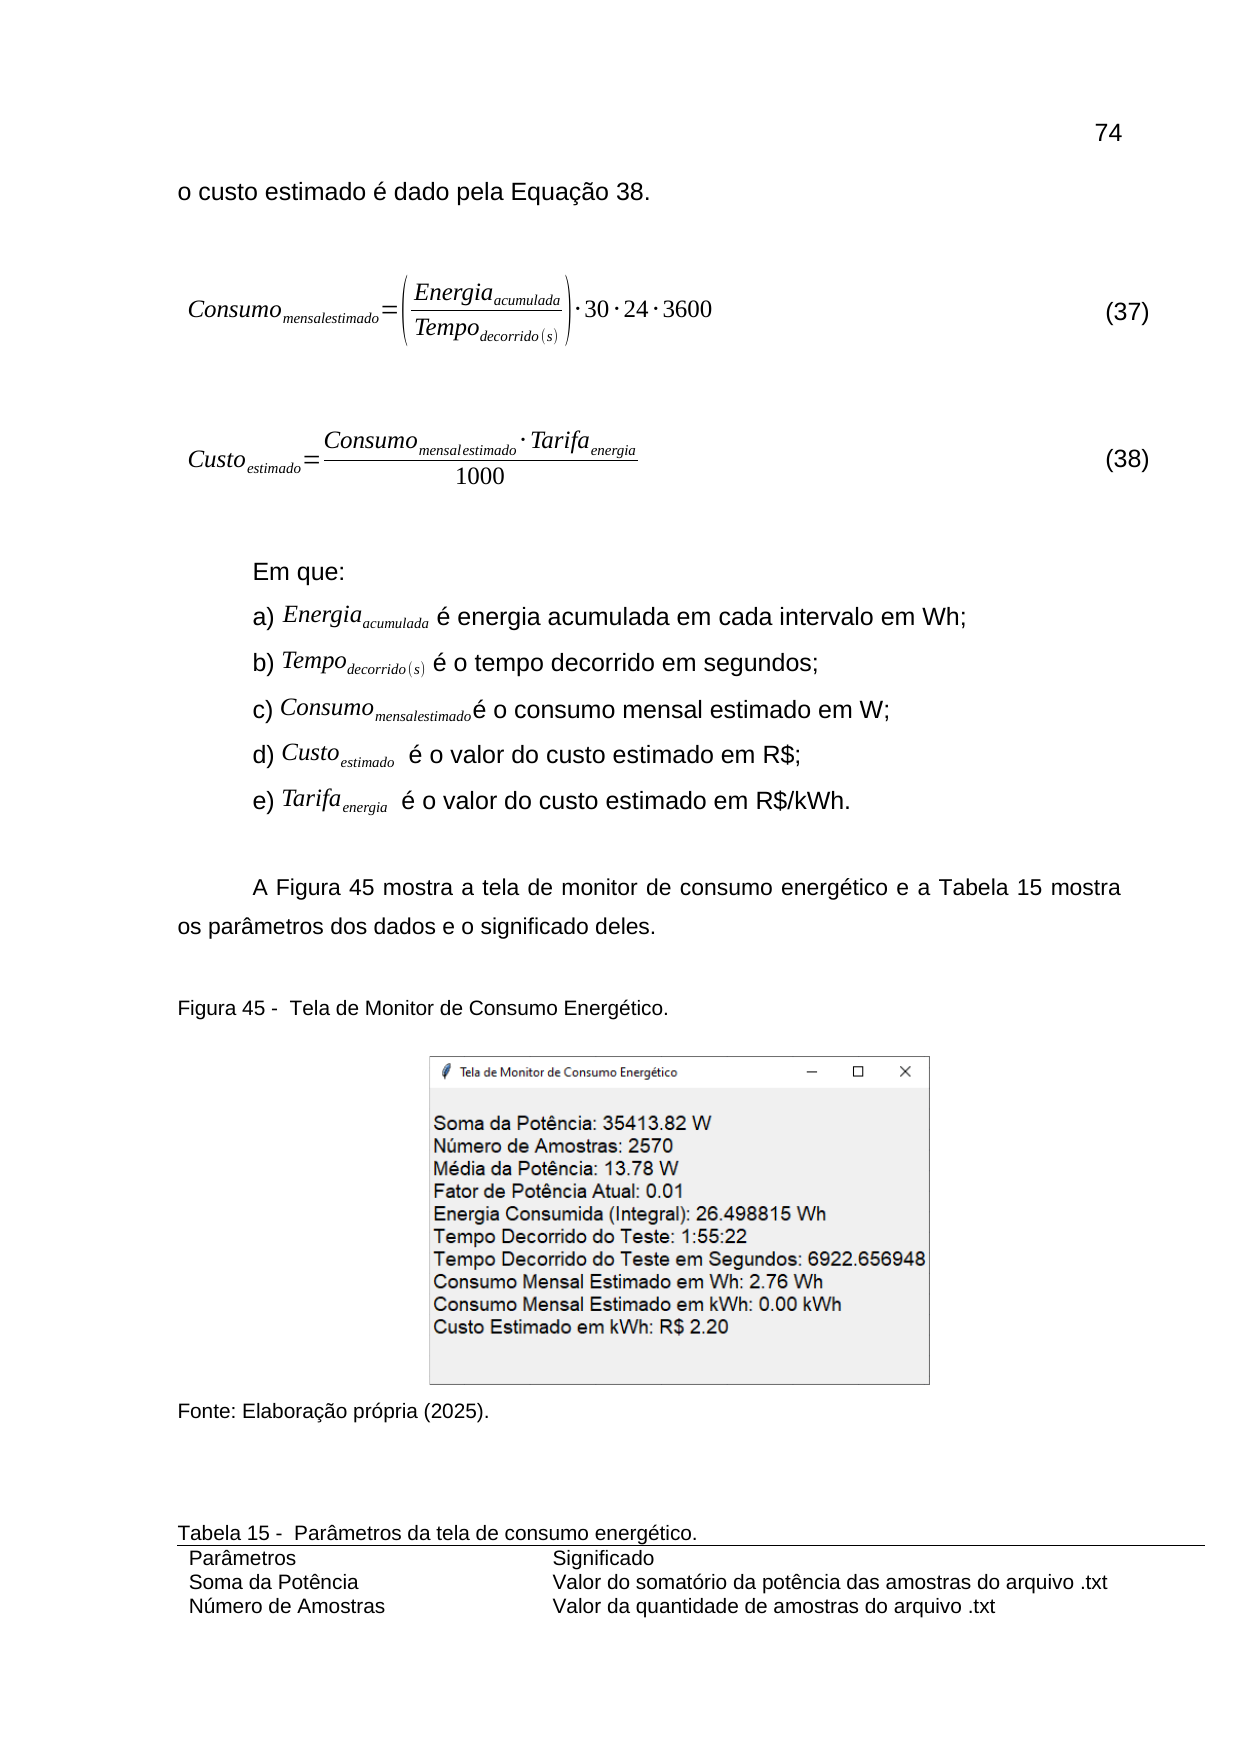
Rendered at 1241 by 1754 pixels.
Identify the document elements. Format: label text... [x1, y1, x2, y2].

text A Figura 45 mostra a tela de monitor de consumo energético e a Tabela 15 mostra os parâmetros dos dados e o significado deles. [177, 874, 1122, 939]
picture [429, 1056, 930, 1385]
text Em que: [177, 557, 1122, 586]
subtitle Figura 45 - Tela de Monitor de Consumo Energético. [177, 996, 1122, 1020]
text Fonte: Elaboração própria (2025). [177, 1399, 1122, 1423]
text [177, 177, 1122, 206]
text e) é o valor do custo estimado em R$/kWh. [252, 785, 1122, 816]
subtitle Tabela 15 - Parâmetros da tela de consumo energético. [177, 1521, 1122, 1545]
text d) é o valor do custo estimado em R$; [252, 739, 1122, 770]
text b) é o tempo decorrido em segundos; [252, 646, 1122, 679]
text c) é o consumo mensal estimado em W; [252, 693, 1122, 725]
text a) é energia acumulada em cada intervalo em Wh; [252, 601, 1122, 632]
